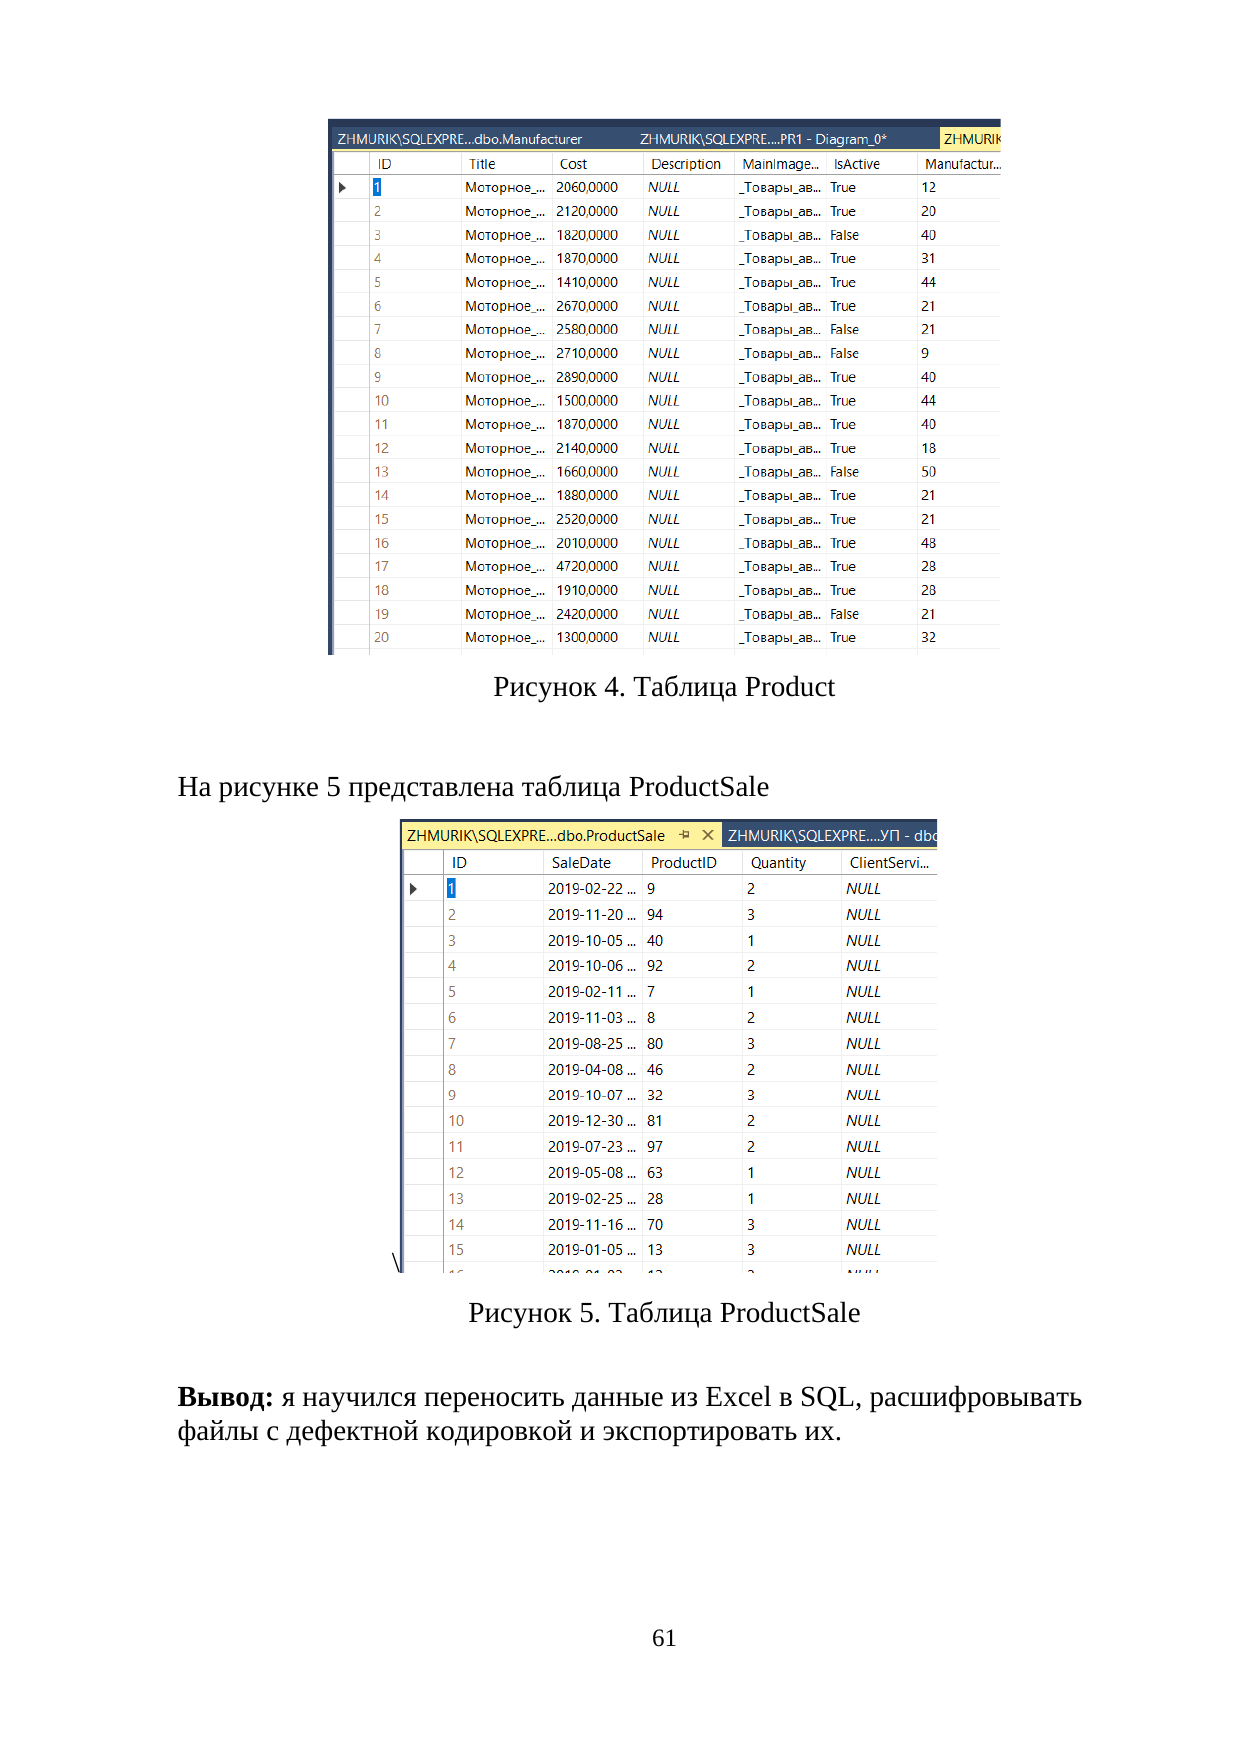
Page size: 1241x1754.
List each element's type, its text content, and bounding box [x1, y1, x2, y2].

text Рисунок 5. Таблица ProductSale [177, 1296, 1152, 1329]
text Рисунок 4. Таблица Product [177, 669, 1152, 702]
picture [399, 819, 938, 1273]
text Вывод: я научился переносить данные из Excel в SQL, расшифровывать файлы с дефектной кодировкой и экспортировать их. [177, 1379, 1152, 1447]
picture [328, 118, 1001, 655]
text На рисунке 5 представлена таблица ProductSale [177, 769, 1152, 803]
